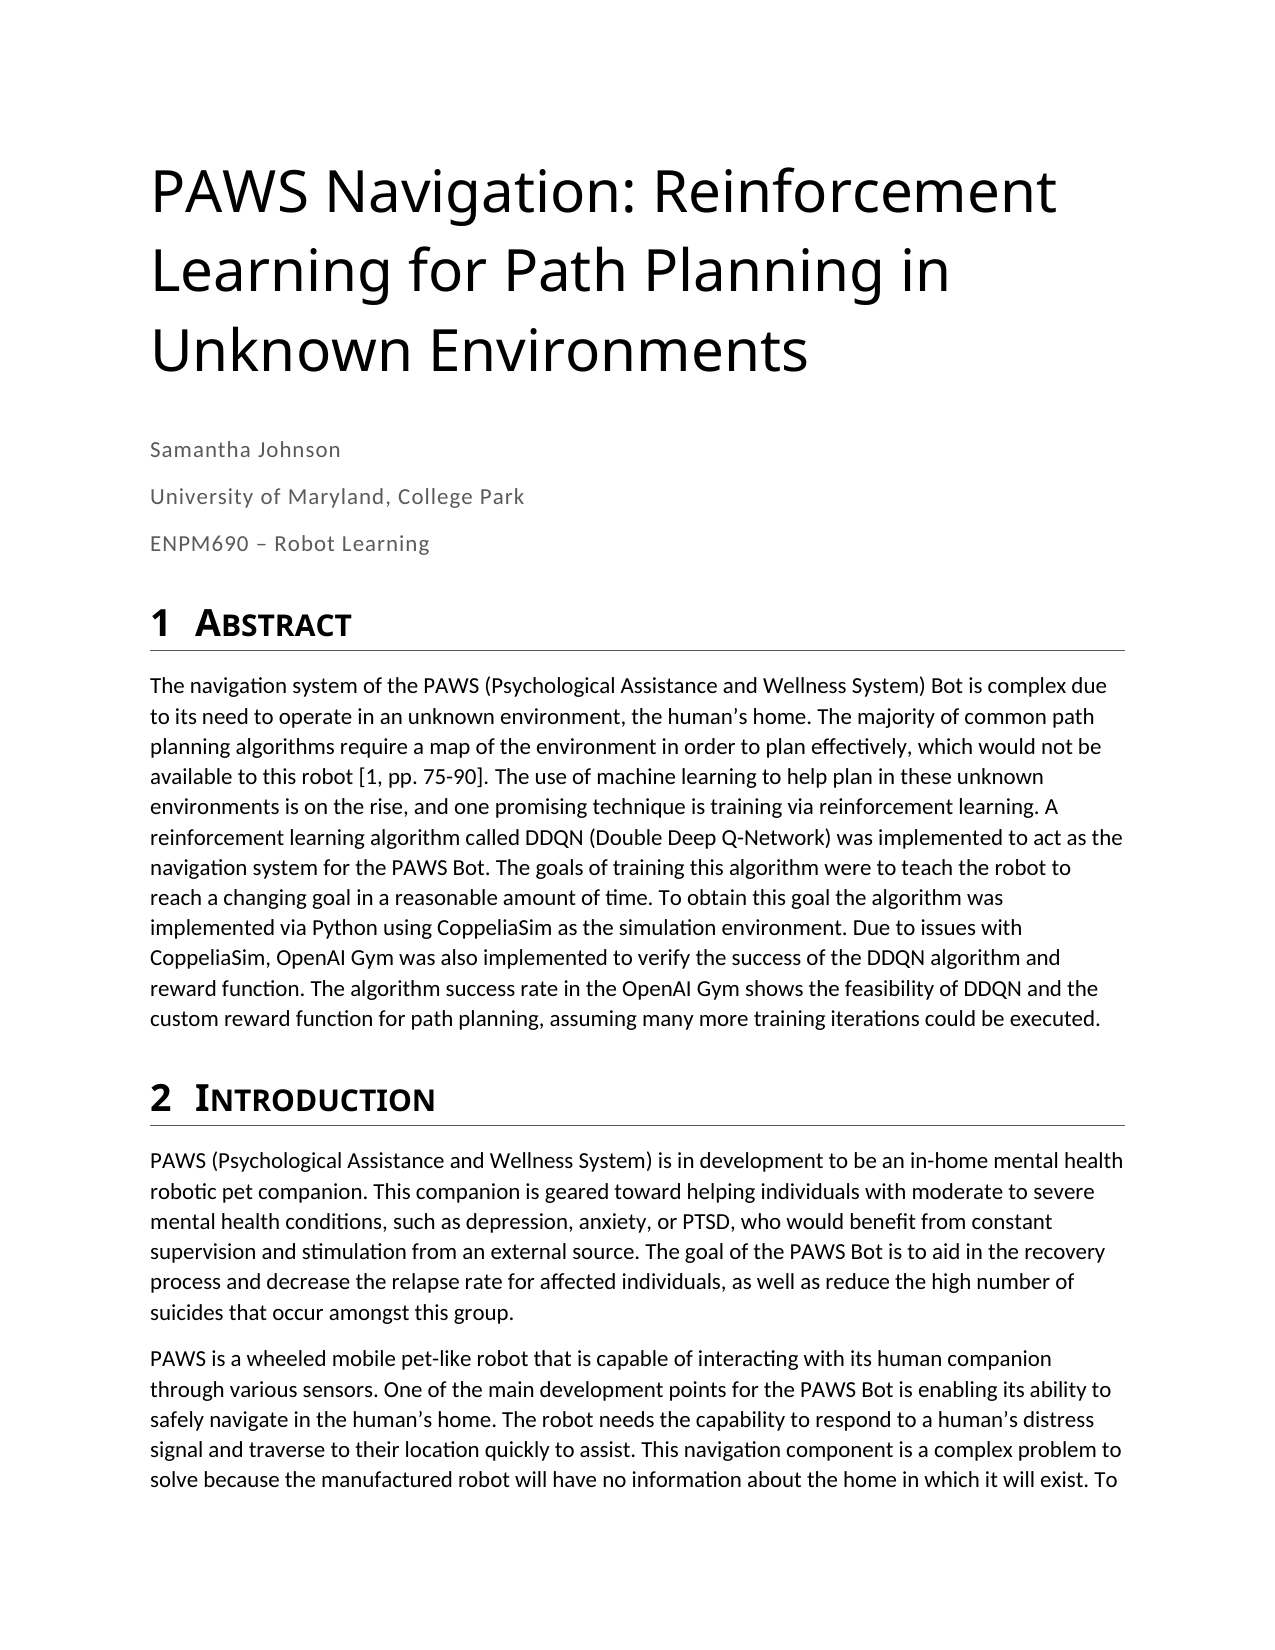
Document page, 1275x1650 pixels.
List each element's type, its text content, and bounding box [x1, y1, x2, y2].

subtitle University of Maryland, College Park [150, 482, 1125, 510]
subtitle Samantha Johnson [150, 435, 1125, 463]
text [150, 1344, 1125, 1493]
text The navigation system of the PAWS (Psychological Assistance and Wellness System) Bot is complex due to its need to operate in an unknown environment, the human’s home. The majority of common path planning algorithms require a map of the environment in order to plan effectively, which would not be available to this robot [1, pp. 75-90]. The use of machine learning to help plan in these unknown environments is on the rise, and one promising technique is training via reinforcement learning. A reinforcement learning algorithm called DDQN (Double Deep Q-Network) was implemented to act as the navigation system for the PAWS Bot. The goals of training this algorithm were to teach the robot to reach a changing goal in a reasonable amount of time. To obtain this goal the algorithm was implemented via Python using CoppeliaSim as the simulation environment. Due to issues with CoppeliaSim, OpenAI Gym was also implemented to verify the success of the DDQN algorithm and reward function. The algorithm success rate in the OpenAI Gym shows the feasibility of DDQN and the custom reward function for path planning, assuming many more training iterations could be executed. [150, 672, 1125, 1032]
text PAWS (Psychological Assistance and Wellness System) is in development to be an in-home mental health robotic pet companion. This companion is geared toward helping individuals with moderate to severe mental health conditions, such as depression, anxiety, or PTSD, who would benefit from constant supervision and stimulation from an external source. The goal of the PAWS Bot is to aid in the recovery process and decrease the relapse rate for affected individuals, as well as reduce the high number of suicides that occur amongst this group. [150, 1147, 1125, 1326]
subtitle Introduction [150, 1072, 1125, 1125]
title PAWS Navigation: Reinforcement Learning for Path Planning in Unknown Environments [150, 150, 1125, 388]
subtitle ENPM690 – Robot Learning [150, 529, 1125, 557]
subtitle Abstract [150, 597, 1125, 650]
